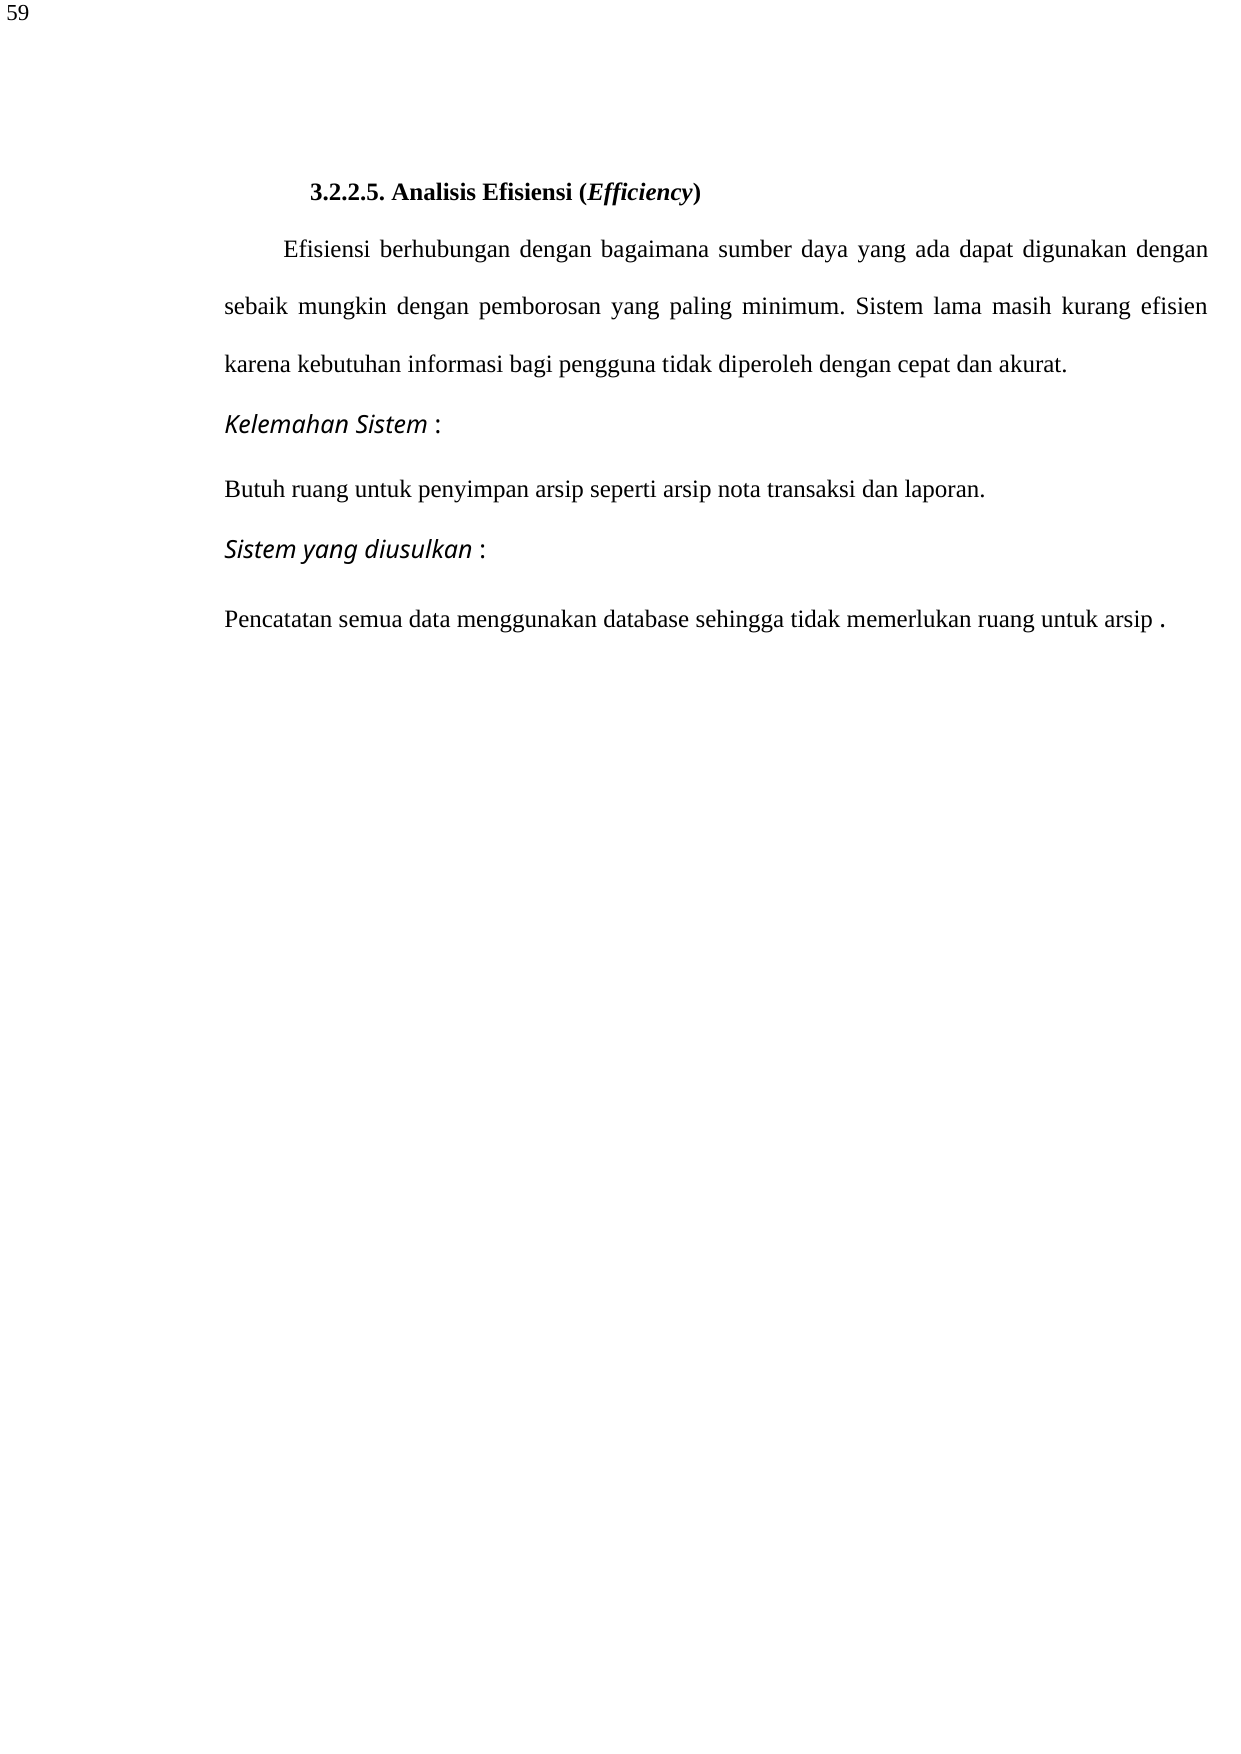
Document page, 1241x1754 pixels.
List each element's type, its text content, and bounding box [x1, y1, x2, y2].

text Sistem yang diusulkan : [149, 532, 1209, 566]
text Butuh ruang untuk penyimpan arsip seperti arsip nota transaksi dan laporan. [149, 474, 1209, 503]
list Analisis Efisiensi (Efficiency) [310, 177, 1209, 206]
list Efisiensi berhubungan dengan bagaimana sumber daya yang ada dapat digunakan dengan sebaik mungkin dengan pemborosan yang paling minimum. Sistem lama masih kurang efisien karena kebutuhan informasi bagi pengguna tidak diperoleh dengan cepat dan akurat. [224, 234, 1209, 378]
text Pencatatan semua data menggunakan database sehingga tidak memerlukan ruang untuk arsip . [224, 600, 1209, 634]
text Kelemahan Sistem : [149, 406, 1209, 441]
